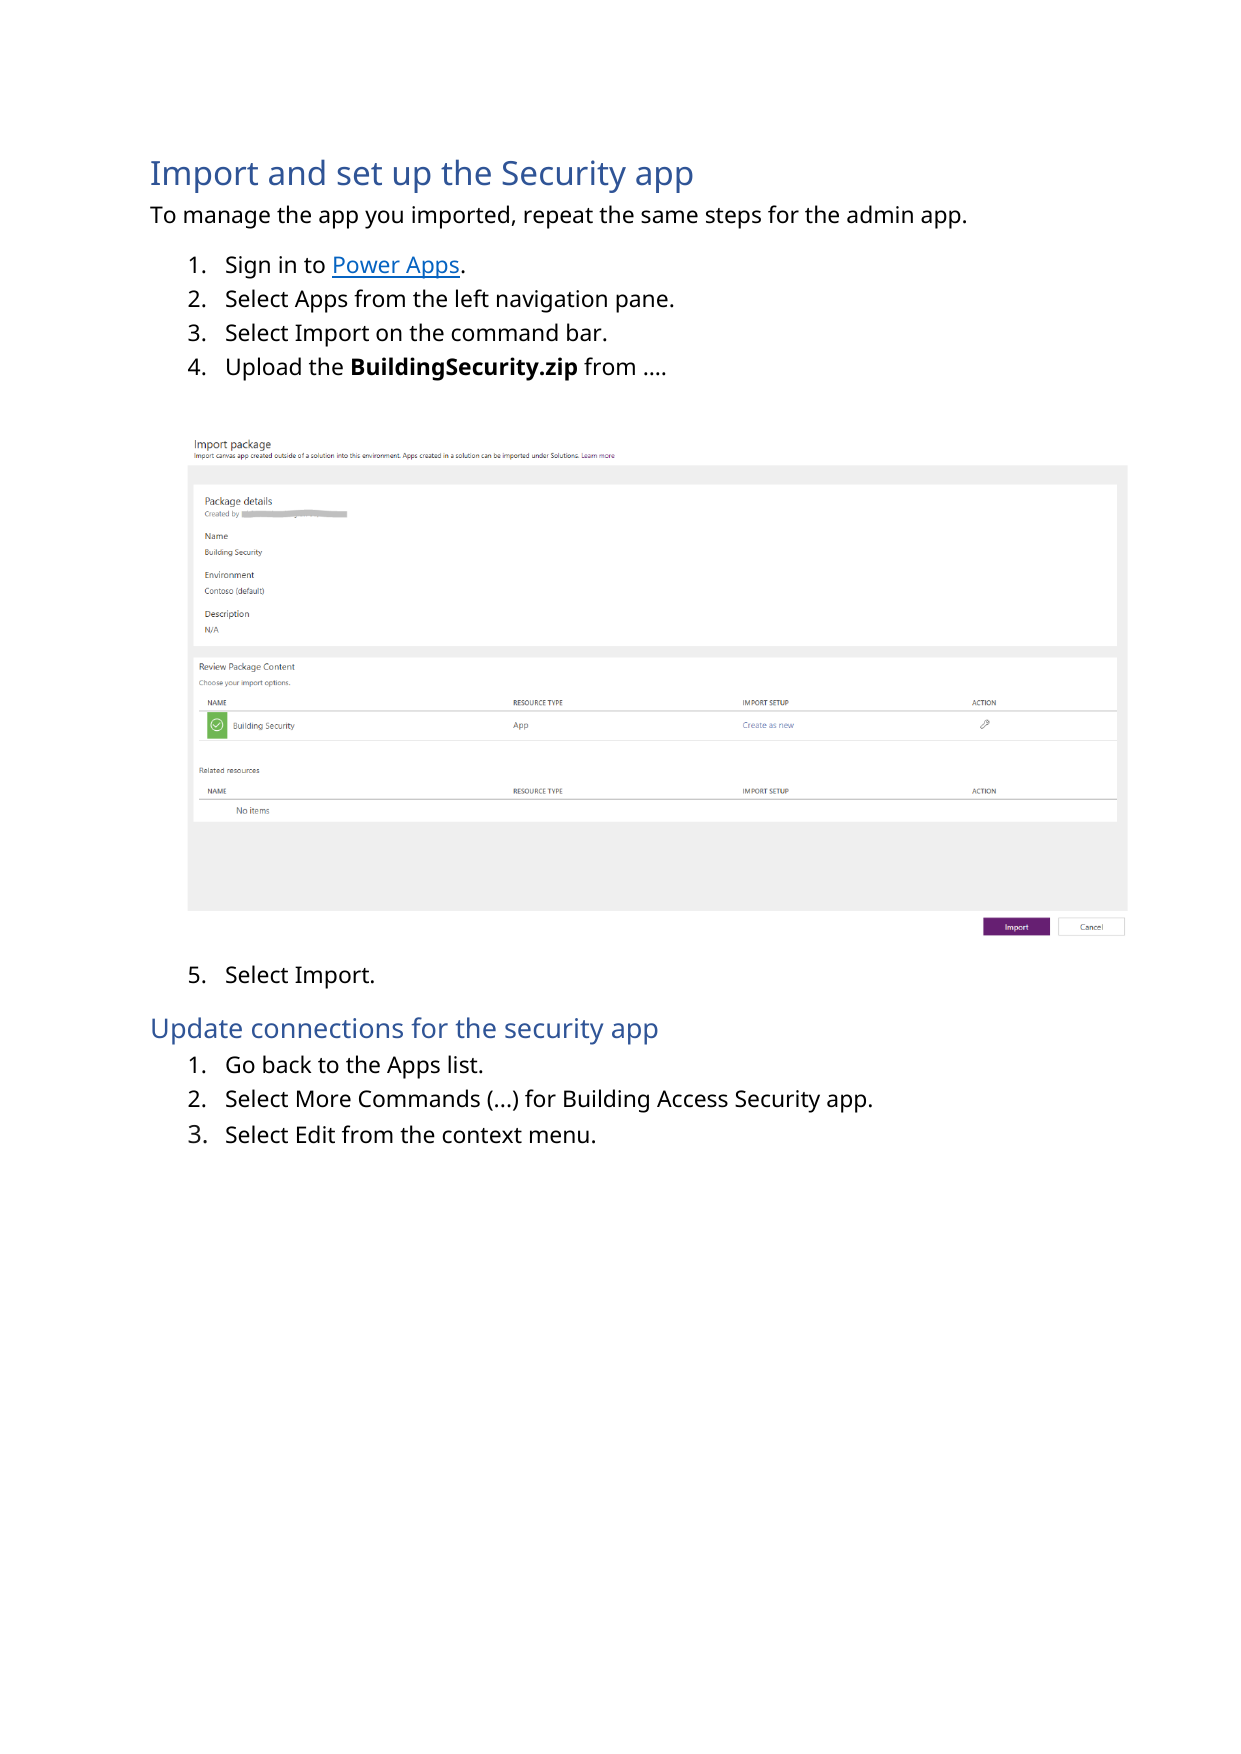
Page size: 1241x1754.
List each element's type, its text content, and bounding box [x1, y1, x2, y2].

text To manage the app you imported, repeat the same steps for the admin app. [150, 199, 1090, 230]
list Select More Commands (...) for Building Access Security app. [187, 1083, 1090, 1114]
subtitle Import and set up the Security app [150, 150, 1090, 195]
list Select Import. [187, 959, 1090, 990]
picture [187, 431, 1128, 940]
list Go back to the Apps list. [187, 1049, 1090, 1080]
list Select Import on the command bar. [187, 317, 1090, 348]
subtitle Update connections for the security app [150, 1009, 1090, 1046]
list Select Apps from the left navigation pane. [187, 283, 1090, 314]
list Sign in to Power Apps. [187, 249, 1090, 281]
list Select Edit from the context menu. [187, 1117, 1090, 1151]
list Upload the BuildingSecurity.zip from …. [187, 351, 1090, 382]
